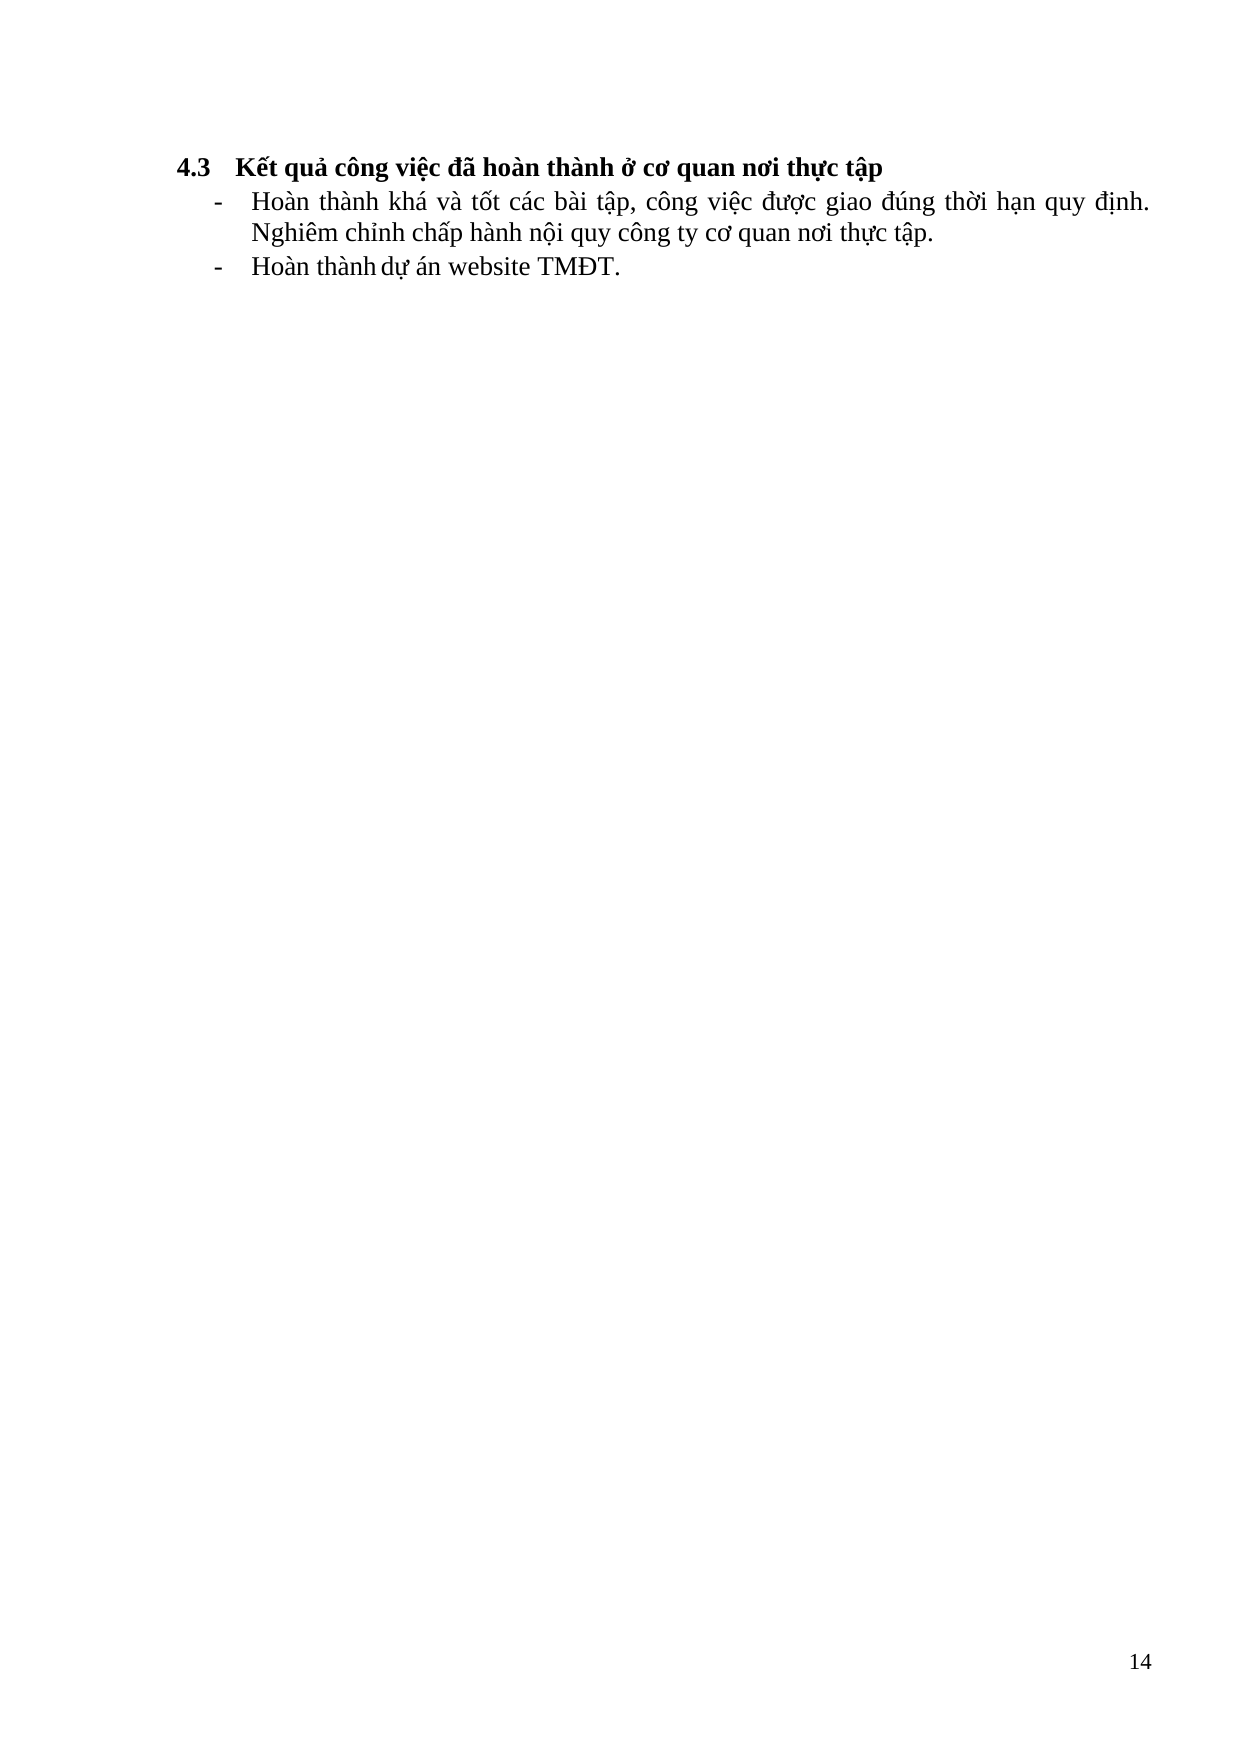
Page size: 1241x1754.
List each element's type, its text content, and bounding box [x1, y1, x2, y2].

subtitle Kết quả công việc đã hoàn thành ở cơ quan nơi thực tập [177, 152, 1152, 183]
list Hoàn thành khá và tốt các bài tập, công việc được giao đúng thời hạn quy định. Nghiêm chỉnh chấp hành nội quy công ty cơ quan nơi thực tập. [213, 185, 1152, 247]
list Hoàn thành dự án website TMĐT. [213, 249, 1152, 281]
